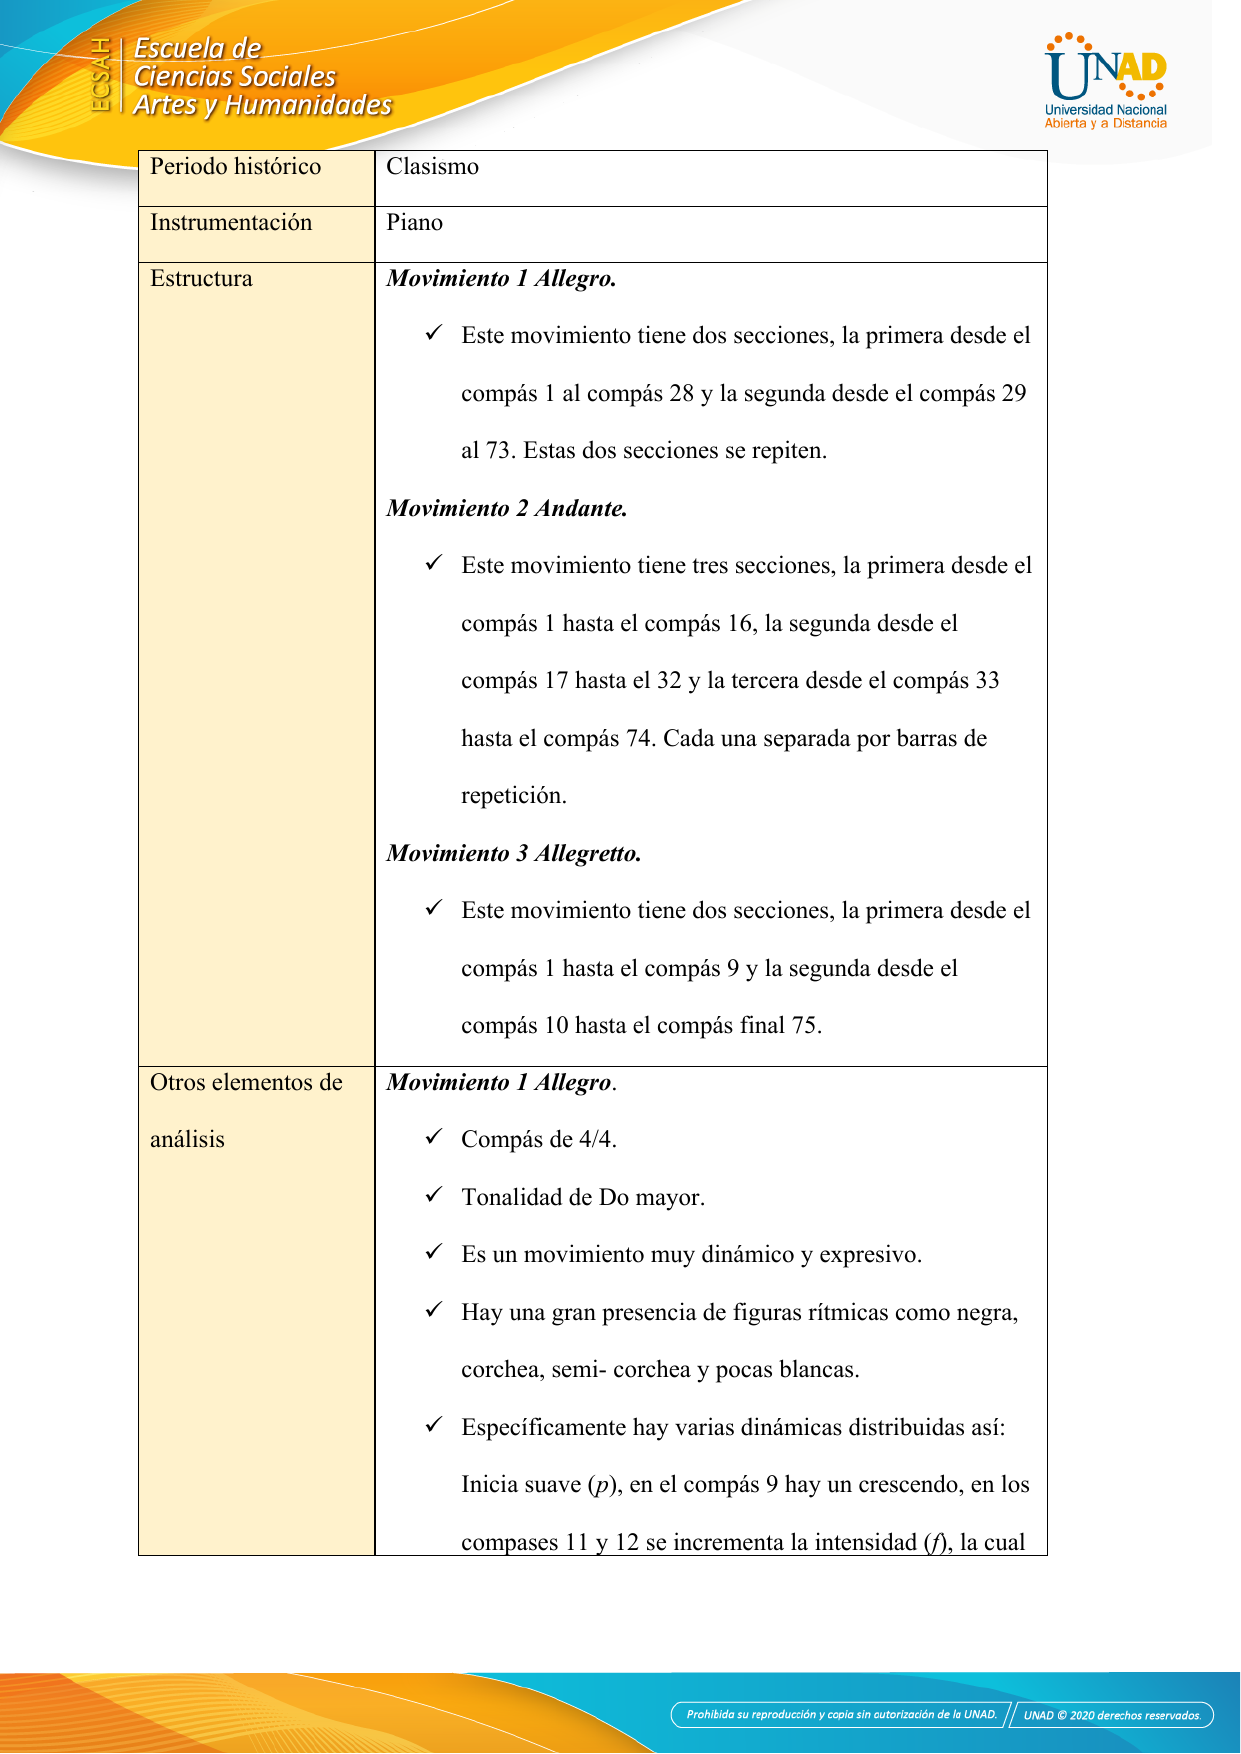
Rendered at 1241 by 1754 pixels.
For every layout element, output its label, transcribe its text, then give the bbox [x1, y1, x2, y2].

table_cell Estructura [139, 263, 374, 1066]
picture [0, 1623, 1241, 1753]
table_cell Instrumentación [139, 207, 374, 262]
table_cell Periodo histórico [139, 151, 374, 206]
table_cell Movimiento 1 Allegro. Este movimiento tiene dos secciones, la primera desde el compás 1 al compás 28 y la segunda desde el compás 29 al 73. Estas dos secciones se repiten. Movimiento 2 Andante. Este movimiento tiene tres secciones, la primera desde el compás 1 hasta el compás 16, la segunda desde el compás 17 hasta el 32 y la tercera desde el compás 33 hasta el compás 74. Cada una separada por barras de repetición. Movimiento 3 Allegretto. Este movimiento tiene dos secciones, la primera desde el compás 1 hasta el compás 9 y la segunda desde el compás 10 hasta el compás final 75. [376, 263, 1047, 1066]
table_cell Piano [376, 207, 1047, 262]
picture [0, 0, 1212, 223]
table_cell Clasismo [376, 151, 1047, 206]
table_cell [376, 1067, 1047, 1555]
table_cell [139, 1067, 374, 1555]
